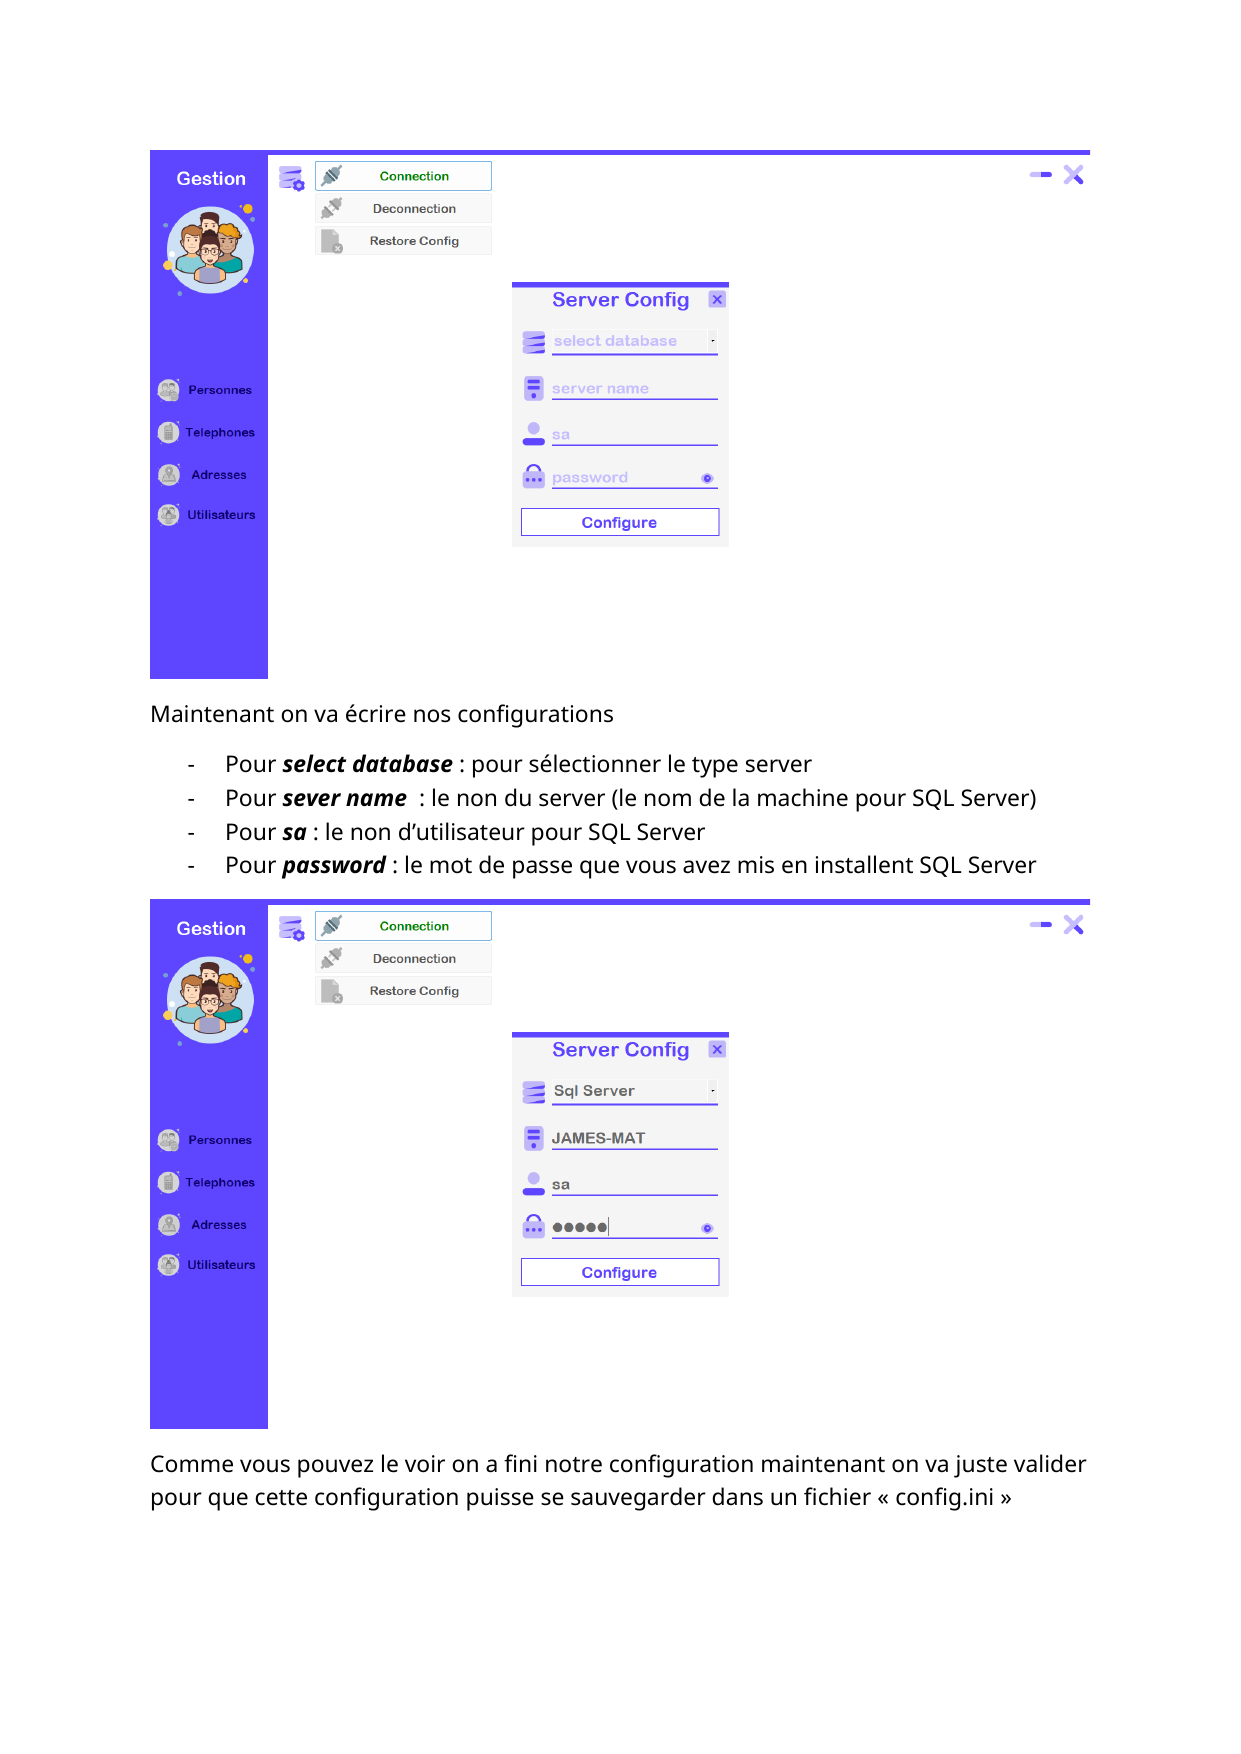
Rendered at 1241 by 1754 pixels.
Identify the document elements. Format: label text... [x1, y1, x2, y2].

text Comme vous pouvez le voir on a fini notre configuration maintenant on va juste valider pour que cette configuration puisse se sauvegarder dans un fichier « config.ini » [150, 1447, 1090, 1512]
list Pour sever name : le non du server (le nom de la machine pour SQL Server) [187, 782, 1090, 813]
list Pour password : le mot de passe que vous avez mis en installent SQL Server [187, 849, 1090, 881]
list Pour select database : pour sélectionner le type server [187, 748, 1090, 779]
picture [150, 150, 1091, 679]
text Maintenant on va écrire nos configurations [150, 698, 1090, 729]
picture [150, 899, 1091, 1429]
list Pour sa : le non d’utilisateur pour SQL Server [187, 816, 1090, 847]
